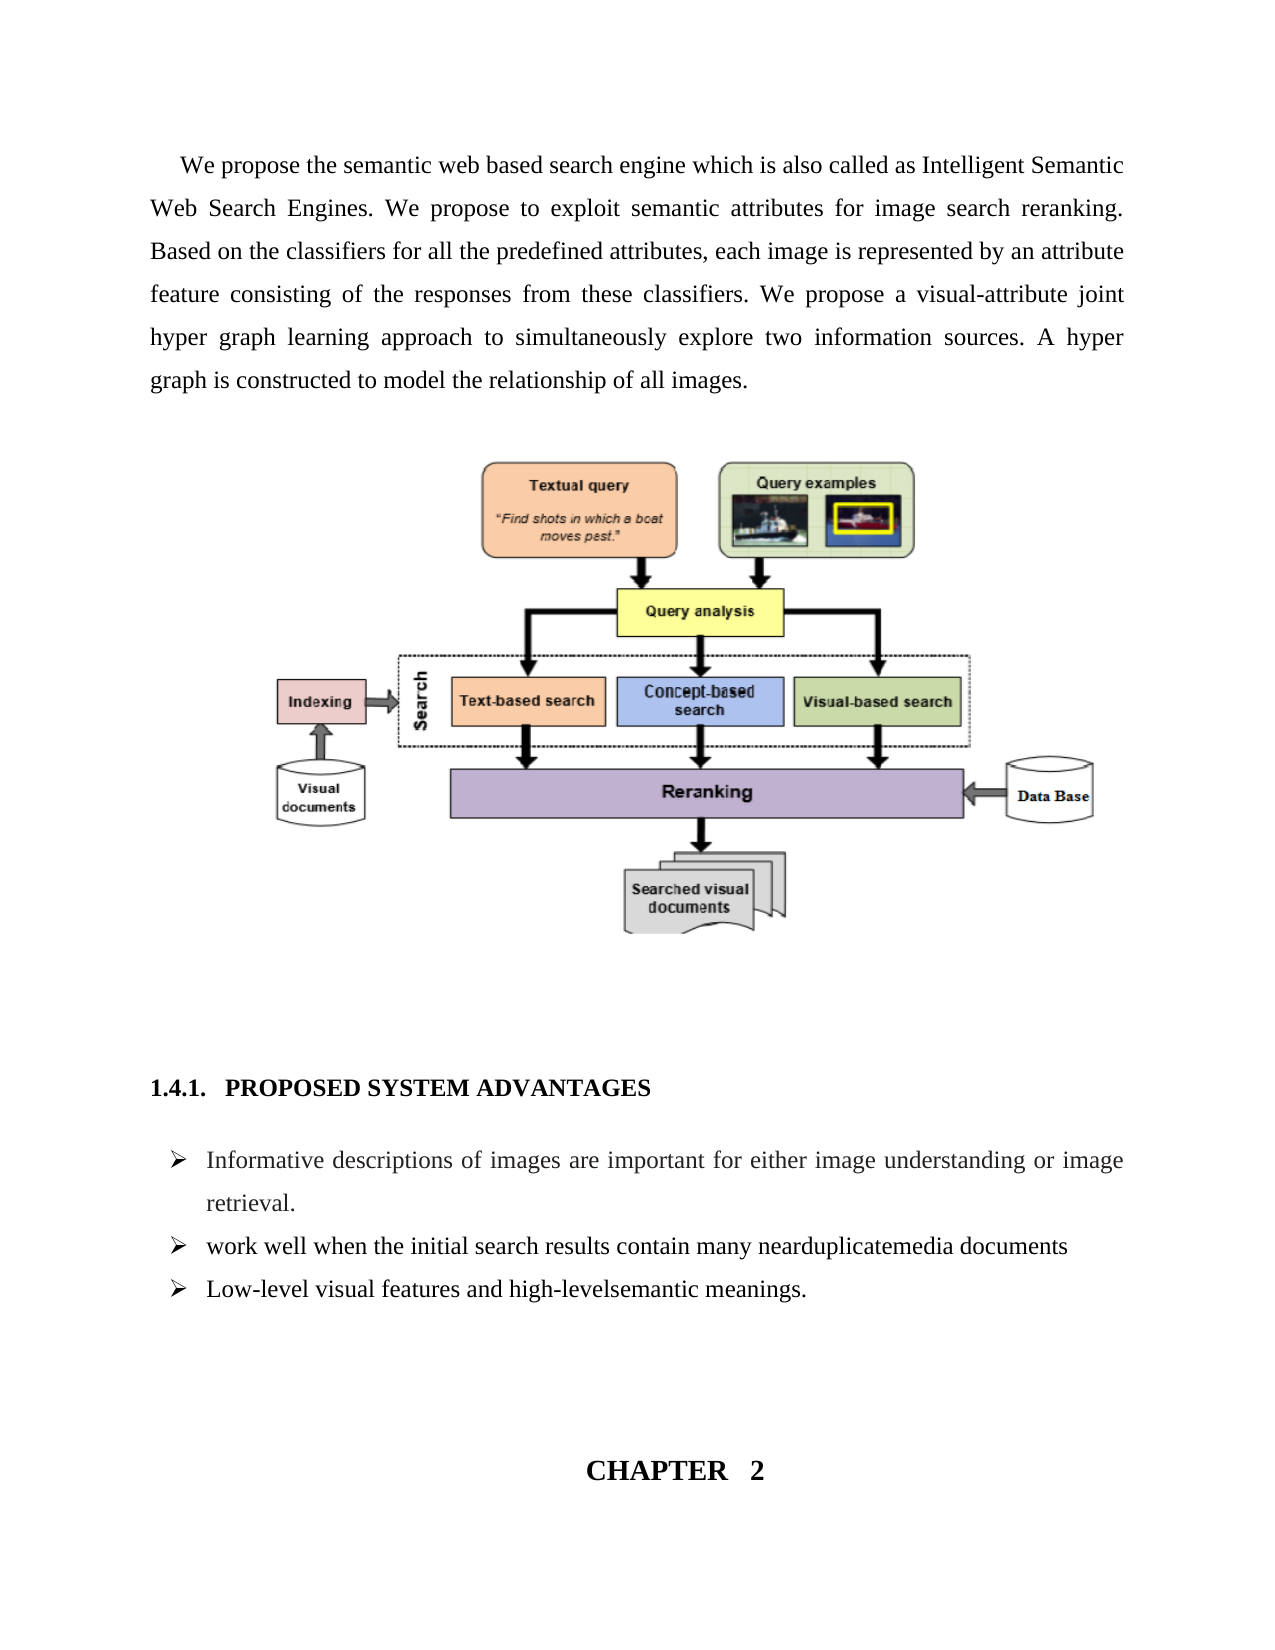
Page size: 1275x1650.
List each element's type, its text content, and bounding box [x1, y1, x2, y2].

list PROPOSED SYSTEM ADVANTAGES [150, 1073, 1125, 1102]
list Informative descriptions of images are important for either image understanding or image retrieval. [169, 1145, 1125, 1217]
text CHAPTER 2 [150, 1453, 1125, 1486]
list We propose the semantic web based search engine which is also called as Intelligent Semantic Web Search Engines. We propose to exploit semantic attributes for image search reranking. Based on the classifiers for all the predefined attributes, each image is represented by an attribute feature consisting of the responses from these classifiers. We propose a visual-attribute joint hyper graph learning approach to simultaneously explore two information sources. A hyper graph is constructed to model the relationship of all images. [150, 150, 1125, 394]
list Low-level visual features and high-levelsemantic meanings. [169, 1274, 1125, 1303]
list work well when the initial search results contain many nearduplicatemedia documents [169, 1231, 1125, 1260]
